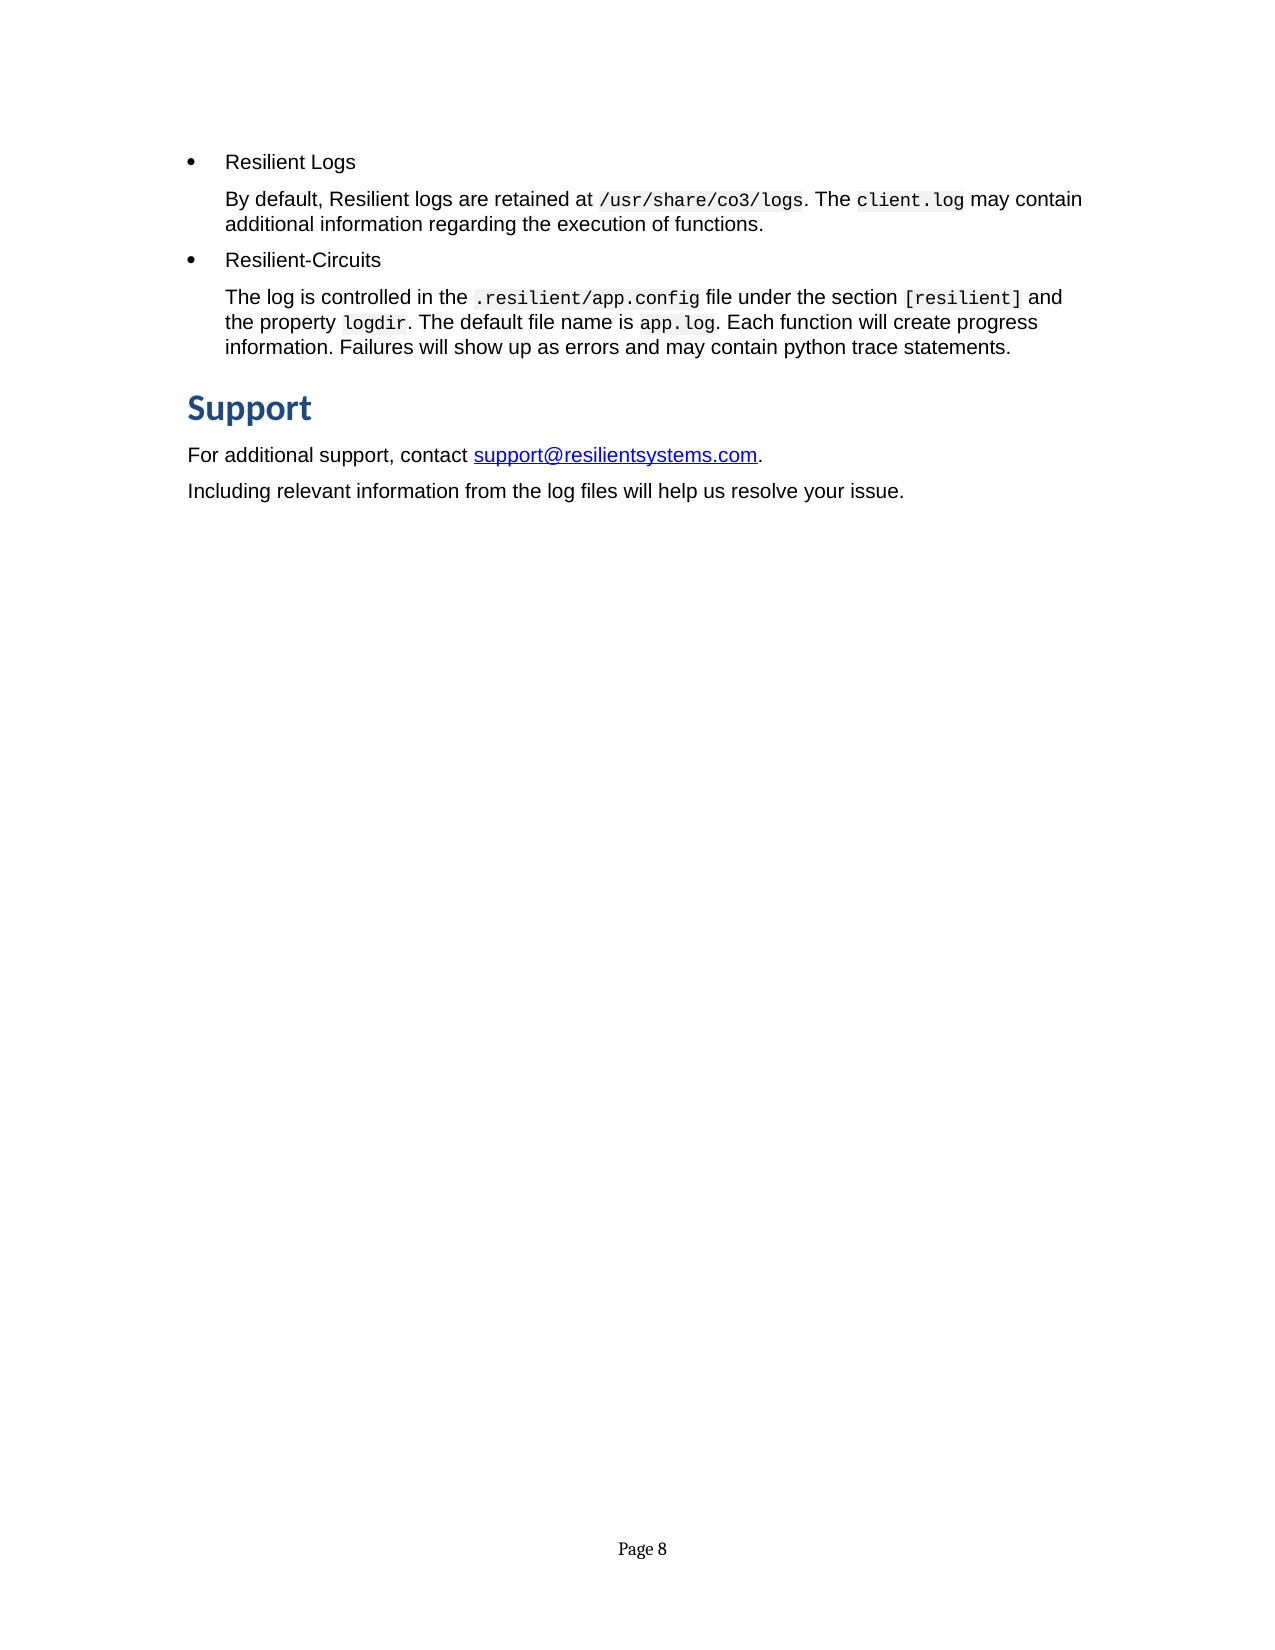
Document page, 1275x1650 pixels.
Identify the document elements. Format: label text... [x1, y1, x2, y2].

text Including relevant information from the log files will help us resolve your issue. [187, 479, 1087, 503]
text By default, Resilient logs are retained at /usr/share/co3/logs. The client.log may contain additional information regarding the execution of functions. [225, 187, 1087, 236]
text The log is controlled in the .resilient/app.config file under the section [resilient] and the property logdir. The default file name is app.log. Each function will create progress information. Failures will show up as errors and may contain python trace statements. [225, 285, 1087, 359]
subtitle Support [187, 384, 1087, 430]
list Resilient-Circuits [187, 248, 1087, 272]
list Resilient Logs [187, 150, 1087, 174]
text For additional support, contact support@resilientsystems.com. [187, 442, 1087, 466]
